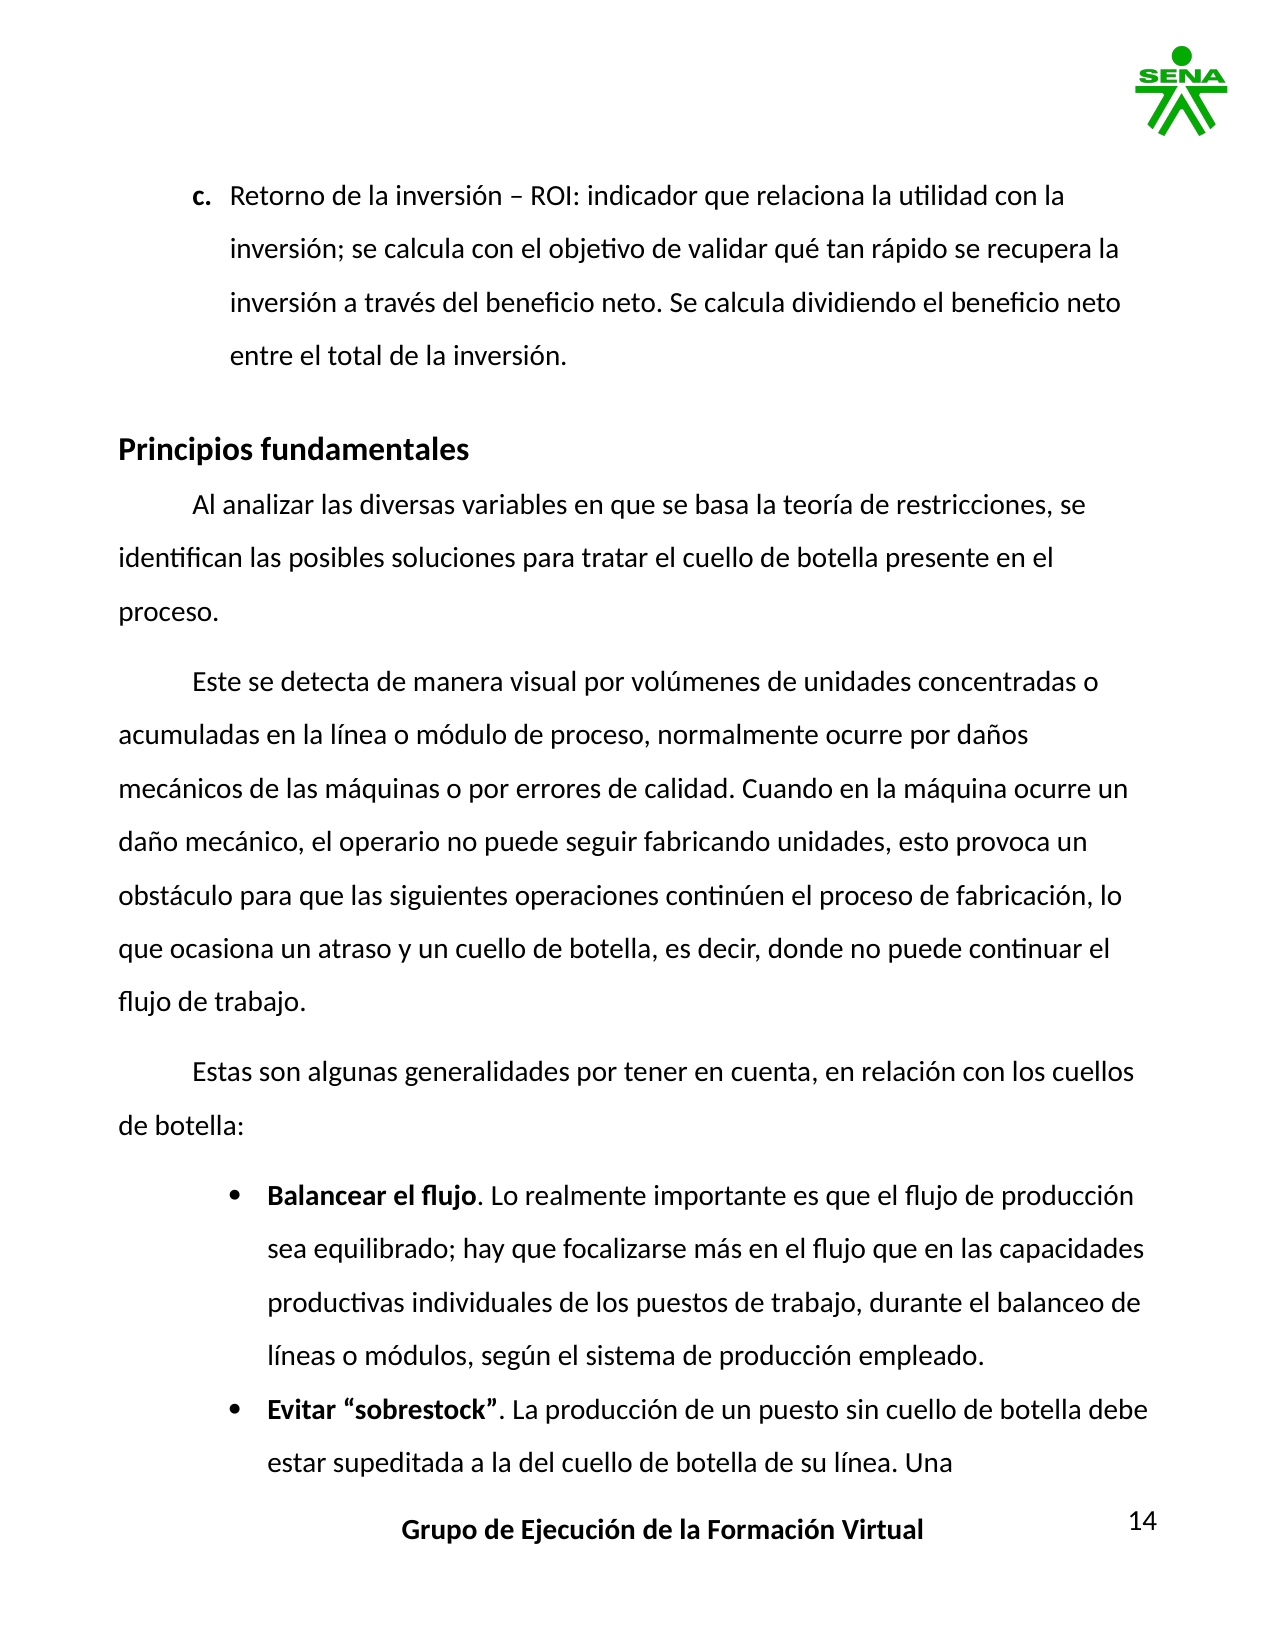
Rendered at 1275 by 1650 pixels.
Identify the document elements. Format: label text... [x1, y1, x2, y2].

picture [1135, 46, 1228, 136]
subtitle Principios fundamentales [118, 428, 1157, 469]
text Al analizar las diversas variables en que se basa la teoría de restricciones, se identifican las posibles soluciones para tratar el cuello de botella presente en el proceso. [118, 486, 1157, 628]
text Estas son algunas generalidades por tener en cuenta, en relación con los cuellos de botella: [118, 1053, 1157, 1143]
list Retorno de la inversión – ROI: indicador que relaciona la utilidad con la inversión; se calcula con el objetivo de validar qué tan rápido se recupera la inversión a través del beneficio neto. Se calcula dividiendo el beneficio neto entre el total de la inversión. [192, 177, 1157, 373]
list Balancear el flujo. Lo realmente importante es que el flujo de producción sea equilibrado; hay que focalizarse más en el flujo que en las capacidades productivas individuales de los puestos de trabajo, durante el balanceo de líneas o módulos, según el sistema de producción empleado. [229, 1177, 1157, 1373]
text Este se detecta de manera visual por volúmenes de unidades concentradas o acumuladas en la línea o módulo de proceso, normalmente ocurre por daños mecánicos de las máquinas o por errores de calidad. Cuando en la máquina ocurre un daño mecánico, el operario no puede seguir fabricando unidades, esto provoca un obstáculo para que las siguientes operaciones continúen el proceso de fabricación, lo que ocasiona un atraso y un cuello de botella, es decir, donde no puede continuar el flujo de trabajo. [118, 663, 1157, 1019]
